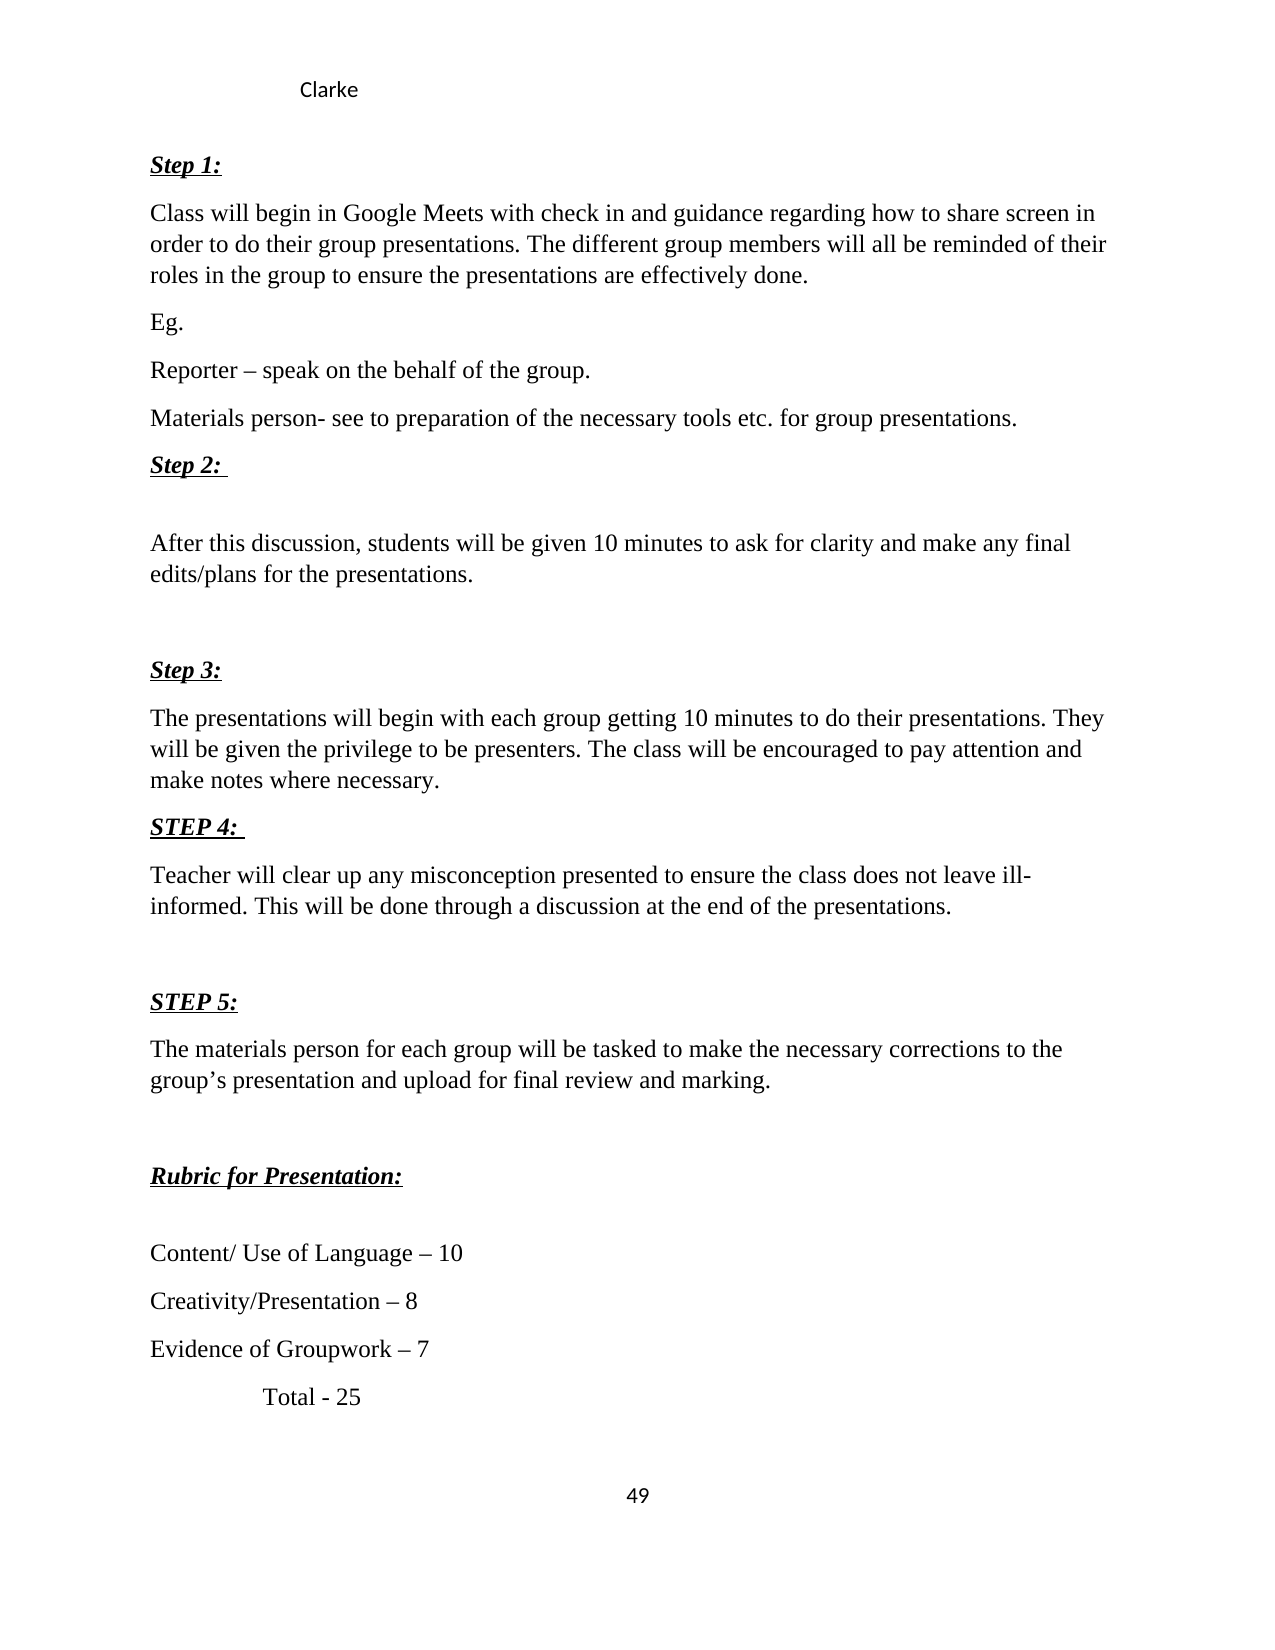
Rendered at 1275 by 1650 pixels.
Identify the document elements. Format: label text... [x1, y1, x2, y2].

text Step 3: [150, 655, 1125, 684]
text Rubric for Presentation: [150, 1161, 1125, 1220]
text Materials person- see to preparation of the necessary tools etc. for group presentations. [150, 403, 1125, 432]
text The presentations will begin with each group getting 10 minutes to do their presentations. They will be given the privilege to be presenters. The class will be encouraged to pay attention and make notes where necessary. [150, 703, 1125, 793]
text STEP 5: [150, 987, 1125, 1015]
text Class will begin in Google Meets with check in and guidance regarding how to share screen in order to do their group presentations. The different group members will all be reminded of their roles in the group to ensure the presentations are effectively done. [150, 198, 1125, 288]
text The materials person for each group will be tasked to make the necessary corrections to the group’s presentation and upload for final review and marking. [150, 1034, 1125, 1094]
text Teacher will clear up any misconception presented to ensure the class does not leave ill-informed. This will be done through a discussion at the end of the presentations. [150, 860, 1125, 920]
text After this discussion, students will be given 10 minutes to ask for clarity and make any final edits/plans for the presentations. [150, 528, 1125, 588]
text Total - 25 [150, 1382, 1125, 1410]
text Content/ Use of Language – 10 [150, 1238, 1125, 1267]
text Evidence of Groupwork – 7 [150, 1334, 1125, 1363]
text Eg. [150, 307, 1125, 336]
text Step 2: [150, 451, 1125, 509]
text STEP 4: [150, 812, 1125, 841]
text Creativity/Presentation – 8 [150, 1286, 1125, 1315]
text Step 1: [150, 150, 1125, 179]
text Reporter – speak on the behalf of the group. [150, 355, 1125, 384]
